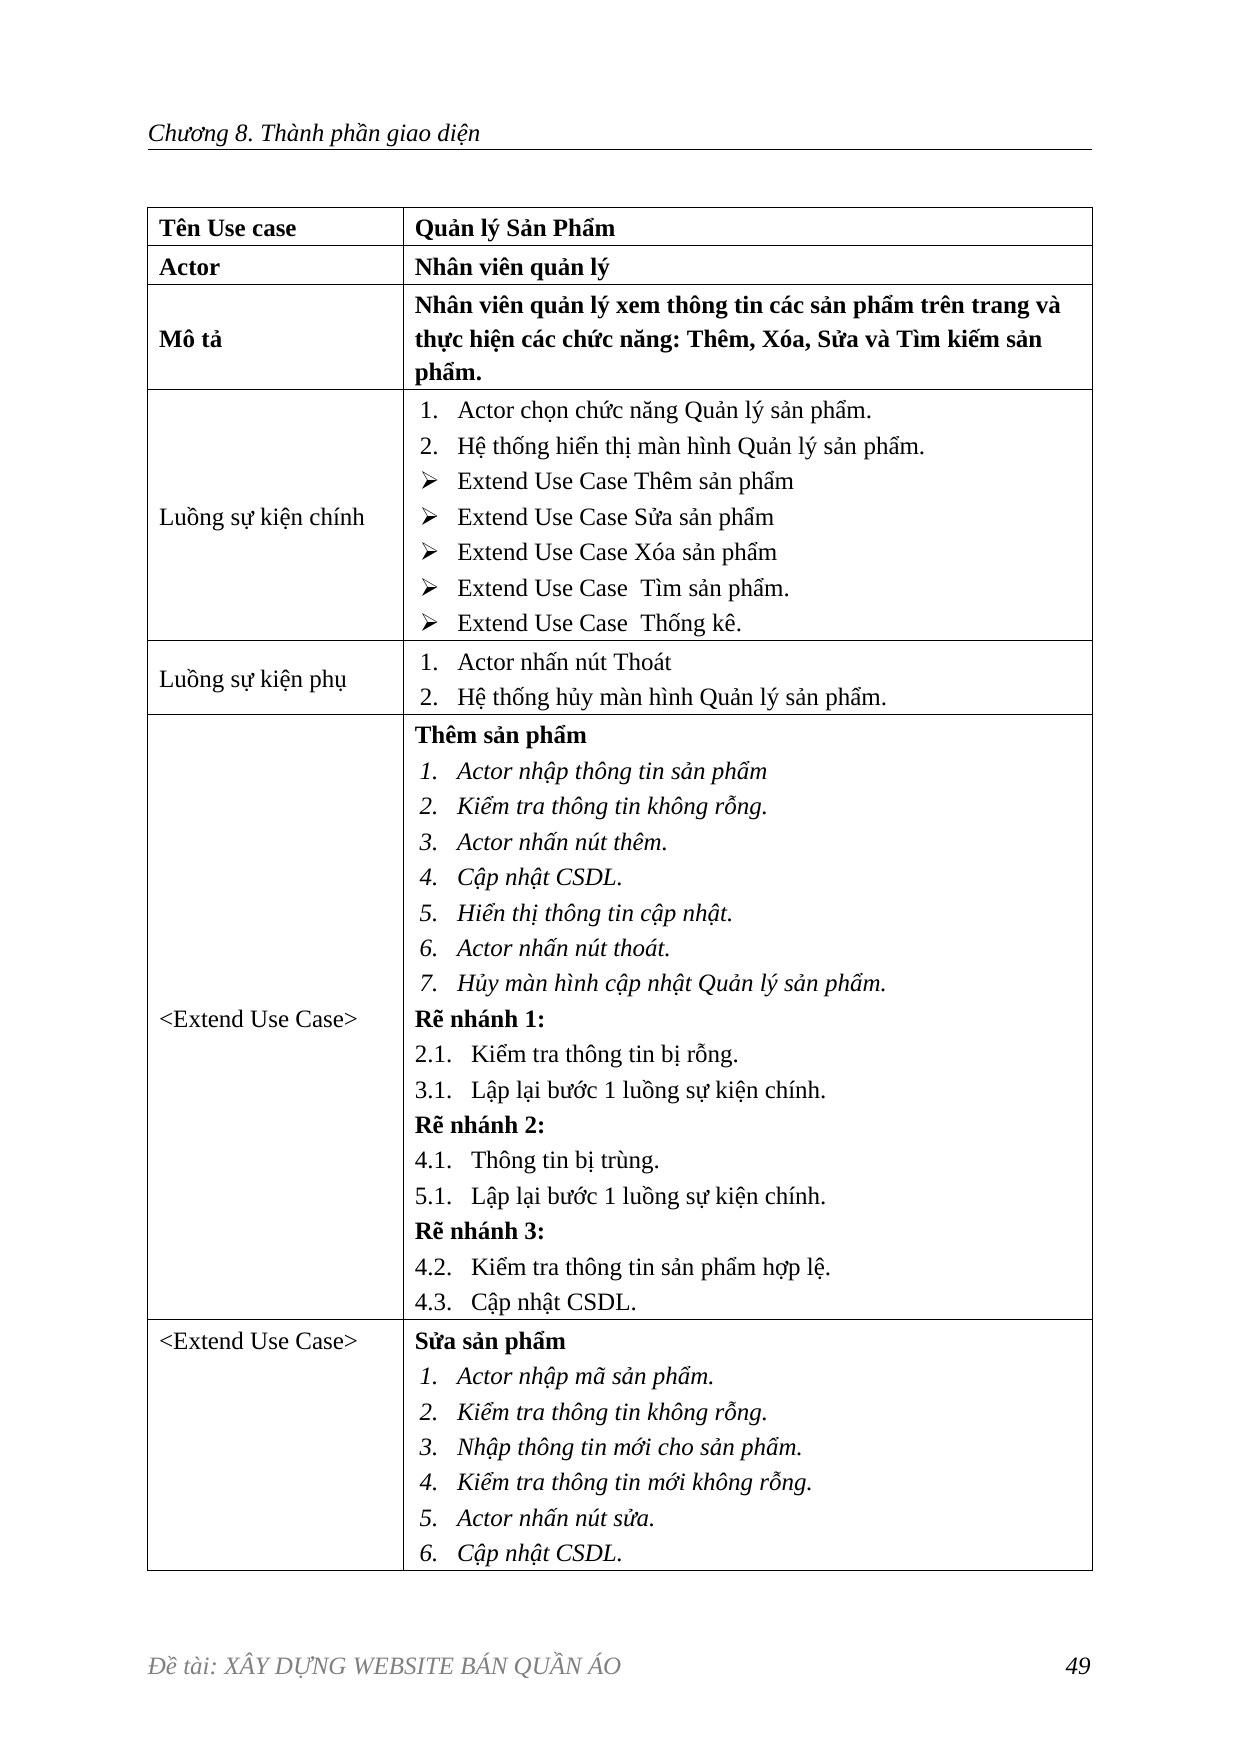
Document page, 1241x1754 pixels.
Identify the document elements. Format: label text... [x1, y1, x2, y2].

table_cell Thêm sản phẩm Actor nhập thông tin sản phẩm Kiểm tra thông tin không rỗng. Actor nhấn nút thêm. Cập nhật CSDL. Hiển thị thông tin cập nhật. Actor nhấn nút thoát. Hủy màn hình cập nhật Quản lý sản phẩm. Rẽ nhánh 1: 2.1. Kiểm tra thông tin bị rỗng. 3.1. Lập lại bước 1 luồng sự kiện chính. Rẽ nhánh 2: 4.1. Thông tin bị trùng. 5.1. Lập lại bước 1 luồng sự kiện chính. Rẽ nhánh 3: 4.2. Kiểm tra thông tin sản phẩm hợp lệ. 4.3. Cập nhật CSDL. [404, 715, 1092, 1319]
table_cell Nhân viên quản lý xem thông tin các sản phẩm trên trang và thực hiện các chức năng: Thêm, Xóa, Sửa và Tìm kiếm sản phẩm. [404, 285, 1092, 389]
table_header Tên Use case [148, 208, 403, 245]
table_cell Mô tả [148, 285, 403, 389]
table_cell Actor chọn chức năng Quản lý sản phẩm. Hệ thống hiển thị màn hình Quản lý sản phẩm. Extend Use Case Thêm sản phẩm Extend Use Case Sửa sản phẩm Extend Use Case Xóa sản phẩm Extend Use Case Tìm sản phẩm. Extend Use Case Thống kê. [404, 390, 1092, 640]
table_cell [404, 1320, 1092, 1570]
table_cell <Extend Use Case> [148, 1320, 403, 1570]
table_cell Actor nhấn nút Thoát Hệ thống hủy màn hình Quản lý sản phẩm. [404, 641, 1092, 714]
table_cell Actor [148, 246, 403, 284]
table_cell <Extend Use Case> [148, 715, 403, 1319]
table_cell Luồng sự kiện phụ [148, 641, 403, 714]
table_header Quản lý Sản Phẩm [404, 208, 1092, 245]
table_cell Nhân viên quản lý [404, 246, 1092, 284]
table_cell Luồng sự kiện chính [148, 390, 403, 640]
